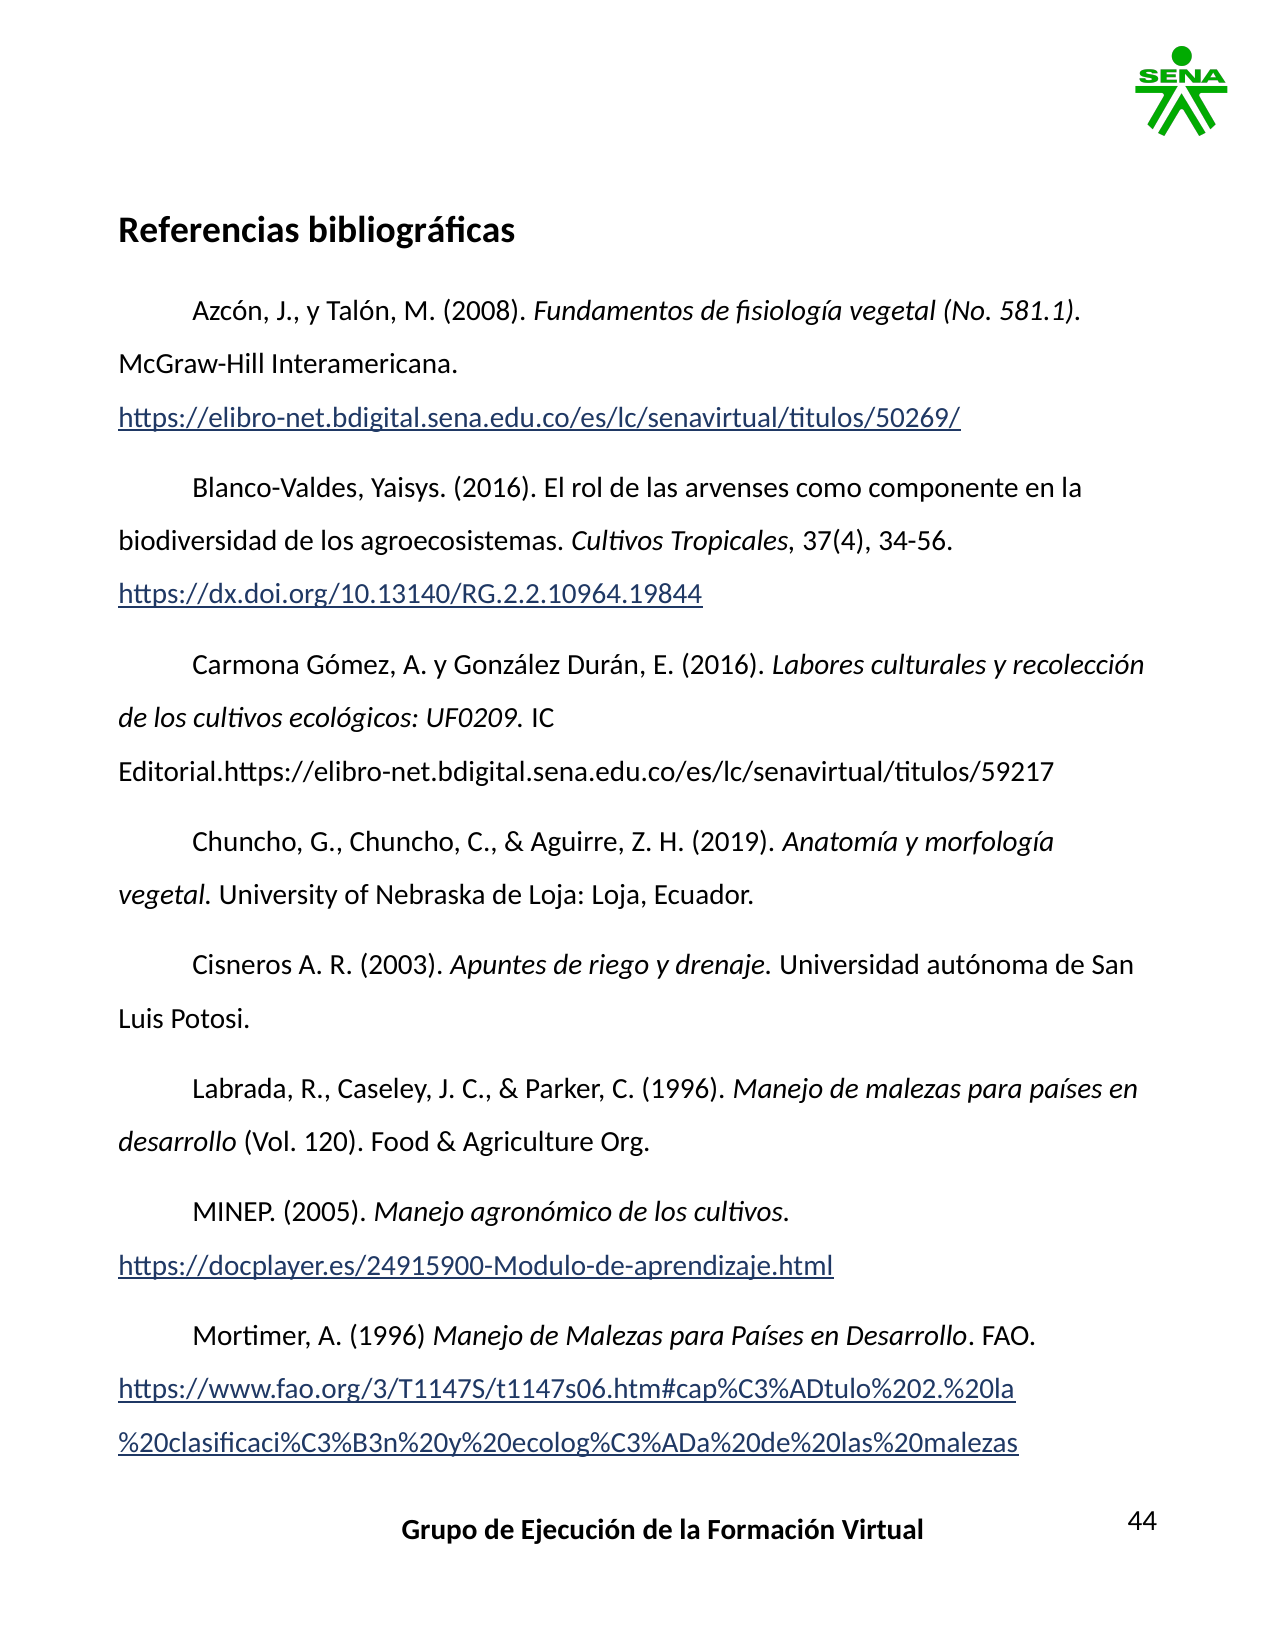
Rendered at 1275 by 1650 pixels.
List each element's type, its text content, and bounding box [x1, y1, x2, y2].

text Chuncho, G., Chuncho, C., & Aguirre, Z. H. (2019). Anatomía y morfología vegetal. University of Nebraska de Loja: Loja, Ecuador. [118, 823, 1157, 912]
picture [1135, 46, 1228, 136]
text Azcón, J., y Talón, M. (2008). Fundamentos de fisiología vegetal (No. 581.1). McGraw-Hill Interamericana. https://elibro-net.bdigital.sena.edu.co/es/lc/senavirtual/titulos/50269/ [118, 292, 1157, 434]
text Carmona Gómez, A. y González Durán, E. (2016). Labores culturales y recolección de los cultivos ecológicos: UF0209. IC Editorial.https://elibro-net.bdigital.sena.edu.co/es/lc/senavirtual/titulos/59217 [118, 646, 1157, 788]
text Labrada, R., Caseley, J. C., & Parker, C. (1996). Manejo de malezas para países en desarrollo (Vol. 120). Food & Agriculture Org. [118, 1070, 1157, 1159]
text Blanco-Valdes, Yaisys. (2016). El rol de las arvenses como componente en la biodiversidad de los agroecosistemas. Cultivos Tropicales, 37(4), 34-56. https://dx.doi.org/10.13140/RG.2.2.10964.19844 [118, 469, 1157, 611]
text Referencias bibliográficas [118, 206, 1157, 252]
text MINEP. (2005). Manejo agronómico de los cultivos. https://docplayer.es/24915900-Modulo-de-aprendizaje.html [118, 1193, 1157, 1282]
text Mortimer, A. (1996) Manejo de Malezas para Países en Desarrollo. FAO. https://www.fao.org/3/T1147S/t1147s06.htm#cap%C3%ADtulo%202.%20la%20clasificaci%C3%B3n%20y%20ecolog%C3%ADa%20de%20las%20malezas [118, 1317, 1157, 1459]
text Cisneros A. R. (2003). Apuntes de riego y drenaje. Universidad autónoma de San Luis Potosi. [118, 946, 1157, 1035]
